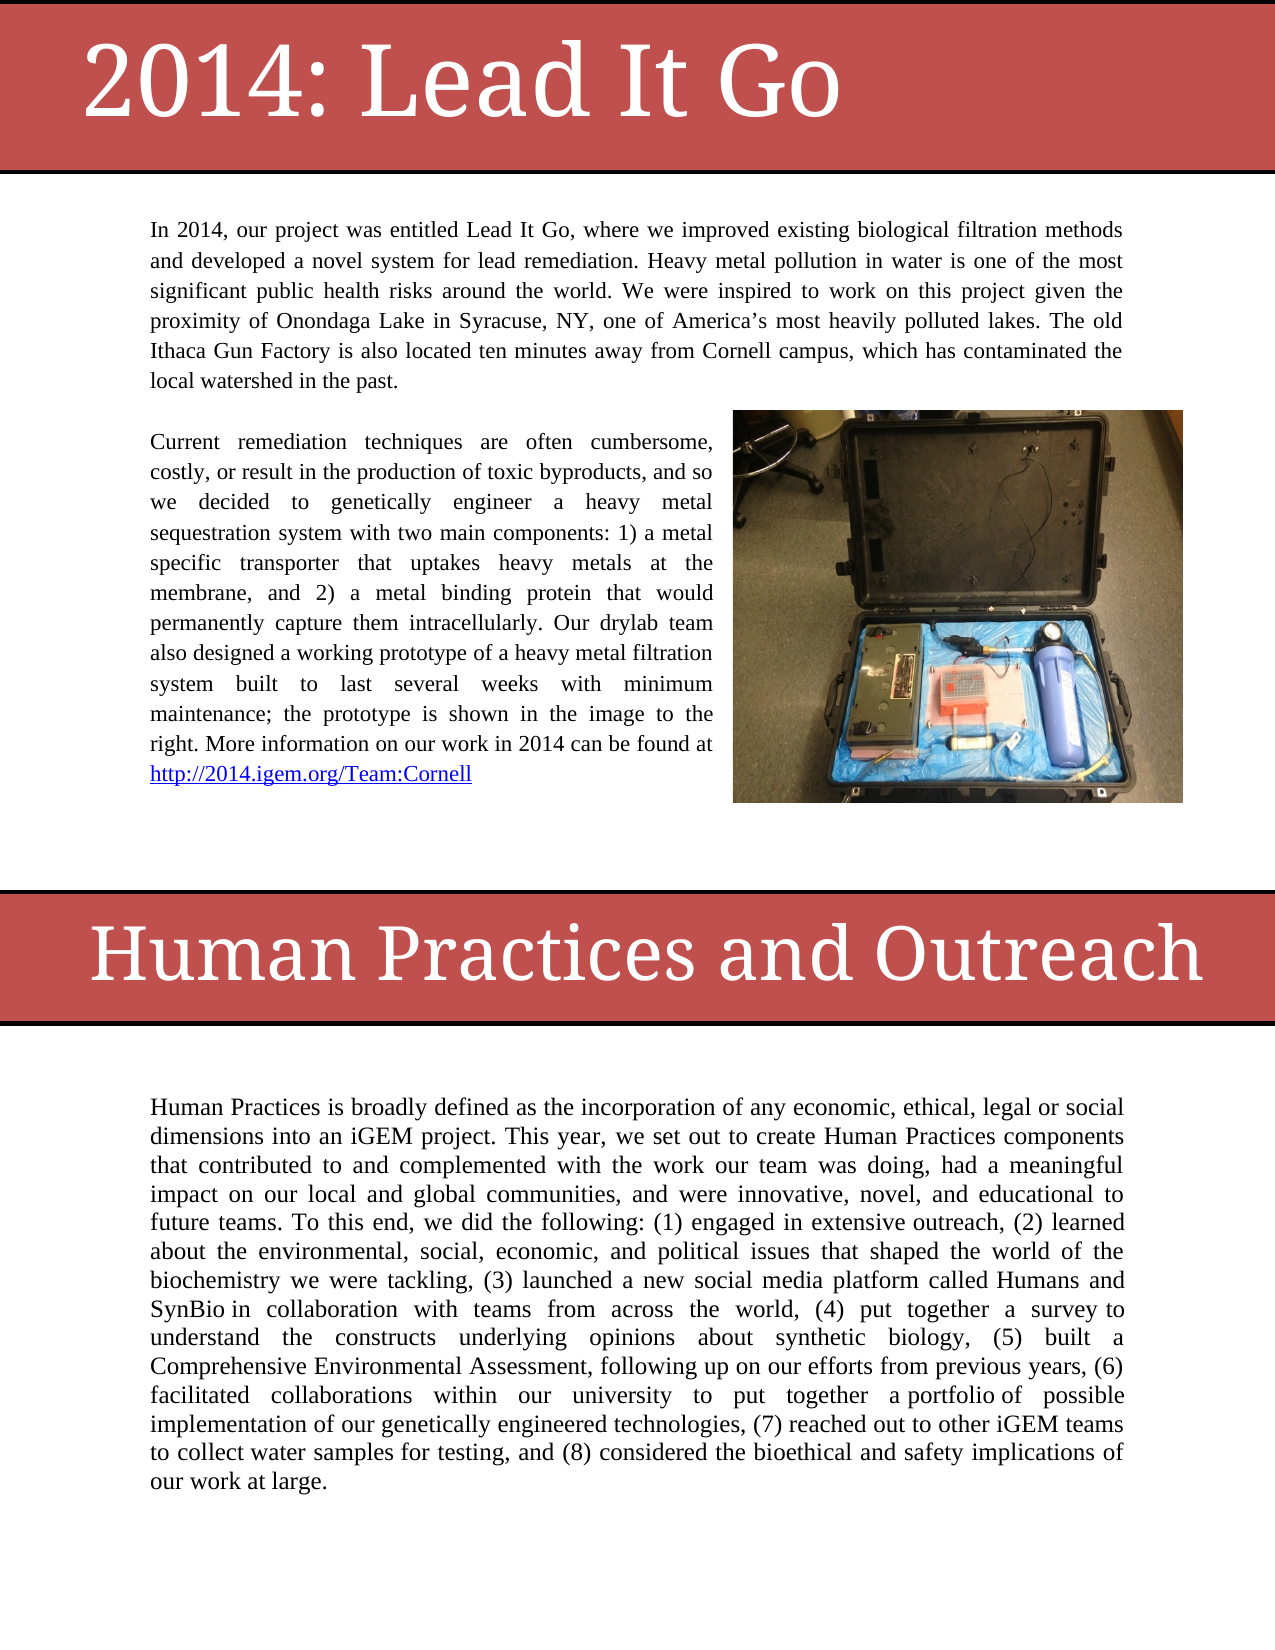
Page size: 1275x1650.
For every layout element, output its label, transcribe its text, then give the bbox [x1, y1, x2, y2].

text Current remediation techniques are often cumbersome, costly, or result in the production of toxic byproducts, and so we decided to genetically engineer a heavy metal sequestration system with two main components: 1) a metal specific transporter that uptakes heavy metals at the membrane, and 2) a metal binding protein that would permanently capture them intracellularly. Our drylab team also designed a working prototype of a heavy metal filtration system built to last several weeks with minimum maintenance; the prototype is shown in the image to the right. More information on our work in 2014 can be found at http://2014.igem.org/Team:Cornell [150, 428, 732, 787]
text In 2014, our project was entitled Lead It Go, where we improved existing biological filtration methods and developed a novel system for lead remediation. Heavy metal pollution in water is one of the most significant public health risks around the world. We were inspired to work on this project given the proximity of Onondaga Lake in Syracuse, NY, one of America’s most heavily polluted lakes. The old Ithaca Gun Factory is also located ten minutes away from Cornell campus, which has contaminated the local watershed in the past. [150, 216, 1125, 394]
picture [732, 410, 1183, 801]
text Human Practices is broadly defined as the incorporation of any economic, ethical, legal or social dimensions into an iGEM project. This year, we set out to create Human Practices components that contributed to and complemented with the work our team was doing, had a meaningful impact on our local and global communities, and were innovative, novel, and educational to future teams. To this end, we did the following: (1) engaged in extensive outreach, (2) learned about the environmental, social, economic, and political issues that shaped the world of the biochemistry we were tackling, (3) launched a new social media platform called Humans and SynBio in collaboration with teams from across the world, (4) put together a survey to understand the constructs underlying opinions about synthetic biology, (5) built a Comprehensive Environmental Assessment, following up on our efforts from previous years, (6) facilitated collaborations within our university to put together a portfolio of possible implementation of our genetically engineered technologies, (7) reached out to other iGEM teams to collect water samples for testing, and (8) considered the bioethical and safety implications of our work at large. [150, 1092, 1125, 1495]
